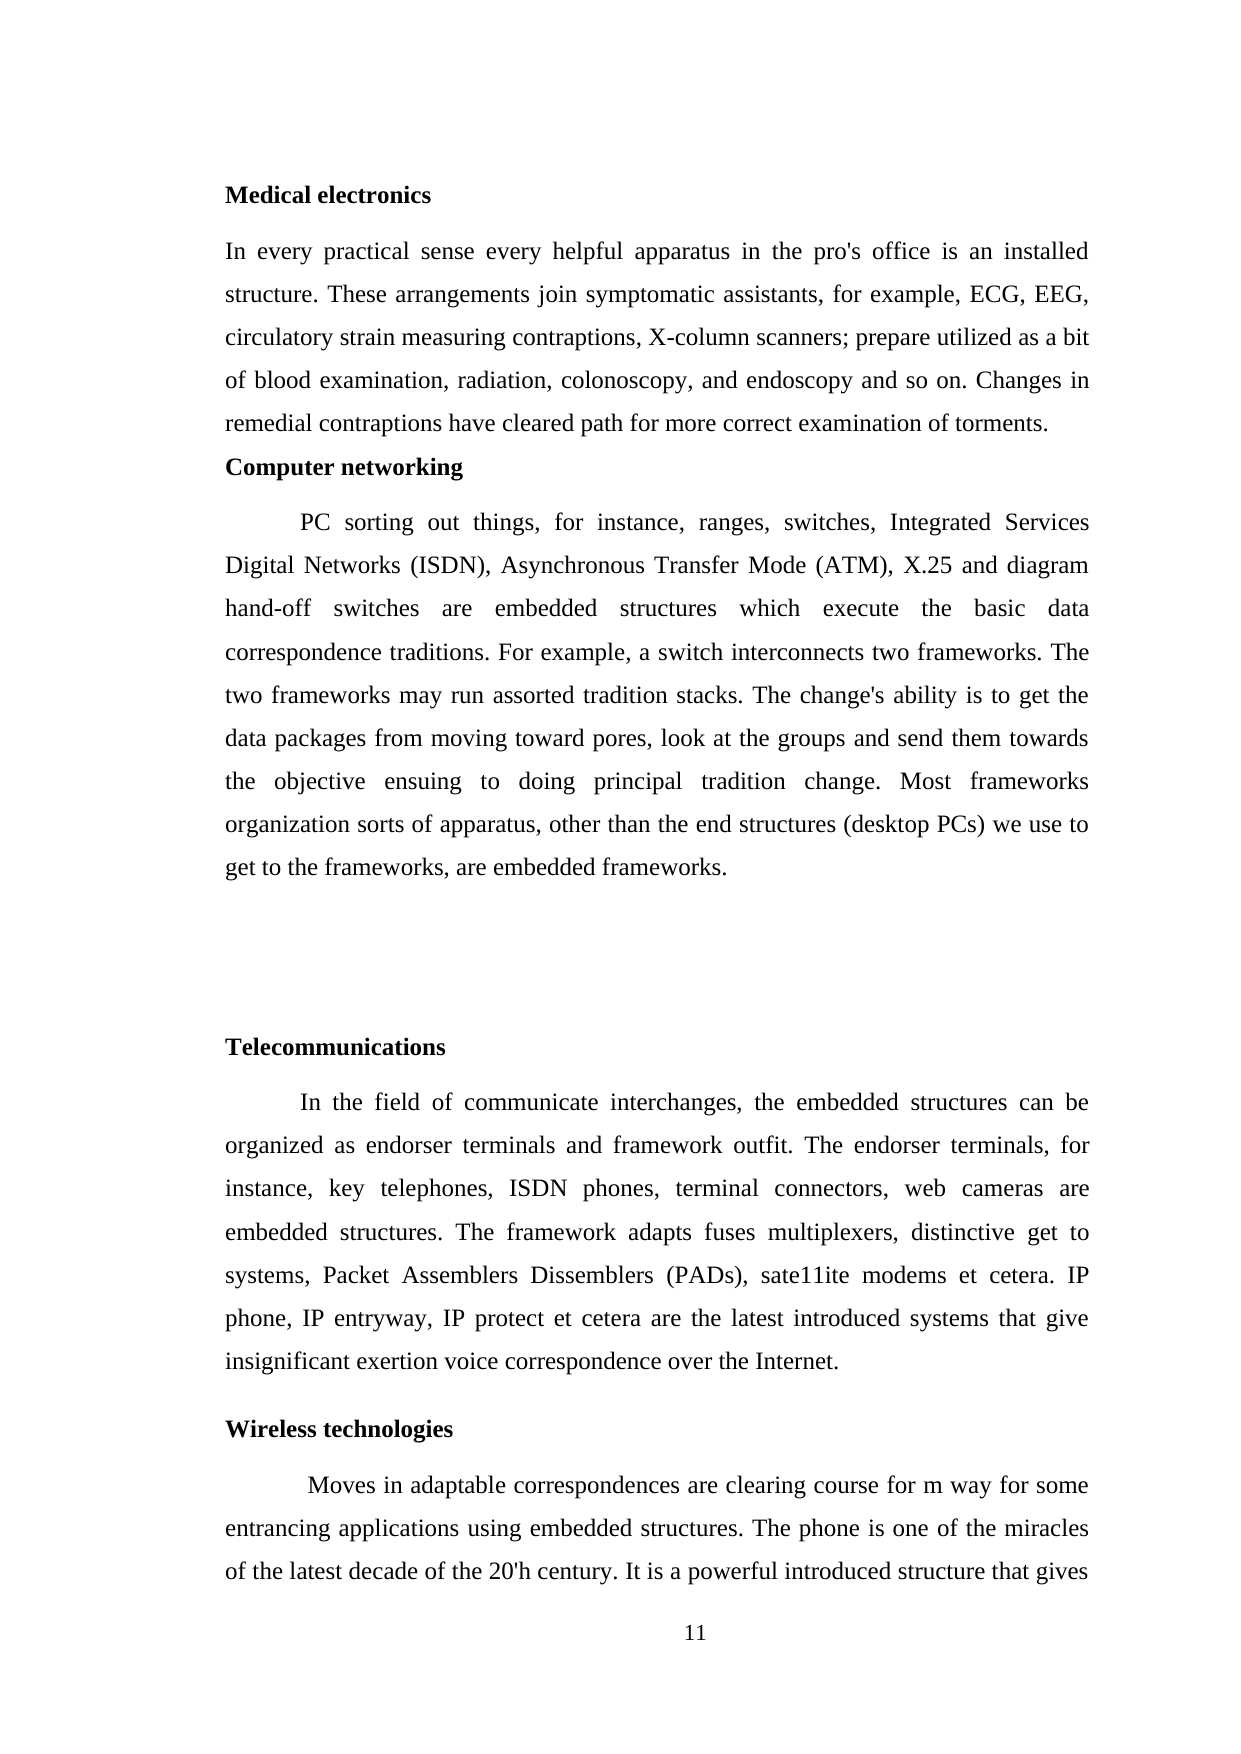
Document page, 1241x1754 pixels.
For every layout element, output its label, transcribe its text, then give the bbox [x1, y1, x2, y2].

text In every practical sense every helpful apparatus in the pro's office is an installed structure. These arrangements join symptomatic assistants, for example, ECG, EEG, circulatory strain measuring contraptions, X-column scanners; prepare utilized as a bit of blood examination, radiation, colonoscopy, and endoscopy and so on. Changes in remedial contraptions have cleared path for more correct examination of torments. [225, 236, 1090, 437]
text Telecommunications [225, 1032, 1090, 1060]
text Medical electronics [225, 180, 1090, 209]
text Computer networking [225, 452, 1090, 480]
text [225, 1470, 1090, 1585]
text PC sorting out things, for instance, ranges, switches, Integrated Services Digital Networks (ISDN), Asynchronous Transfer Mode (ATM), X.25 and diagram hand-off switches are embedded structures which execute the basic data correspondence traditions. For example, a switch interconnects two frameworks. The two frameworks may run assorted tradition stacks. The change's ability is to get the data packages from moving toward pores, look at the groups and send them towards the objective ensuing to doing principal tradition change. Most frameworks organization sorts of apparatus, other than the end structures (desktop PCs) we use to get to the frameworks, are embedded frameworks. [225, 507, 1090, 881]
text In the field of communicate interchanges, the embedded structures can be organized as endorser terminals and framework outfit. The endorser terminals, for instance, key telephones, ISDN phones, terminal connectors, web cameras are embedded structures. The framework adapts fuses multiplexers, distinctive get to systems, Packet Assemblers Dissemblers (PADs), sate11ite modems et cetera. IP phone, IP entryway, IP protect et cetera are the latest introduced systems that give insignificant exertion voice correspondence over the Internet. [225, 1087, 1090, 1375]
text Wireless technologies [225, 1414, 1090, 1443]
